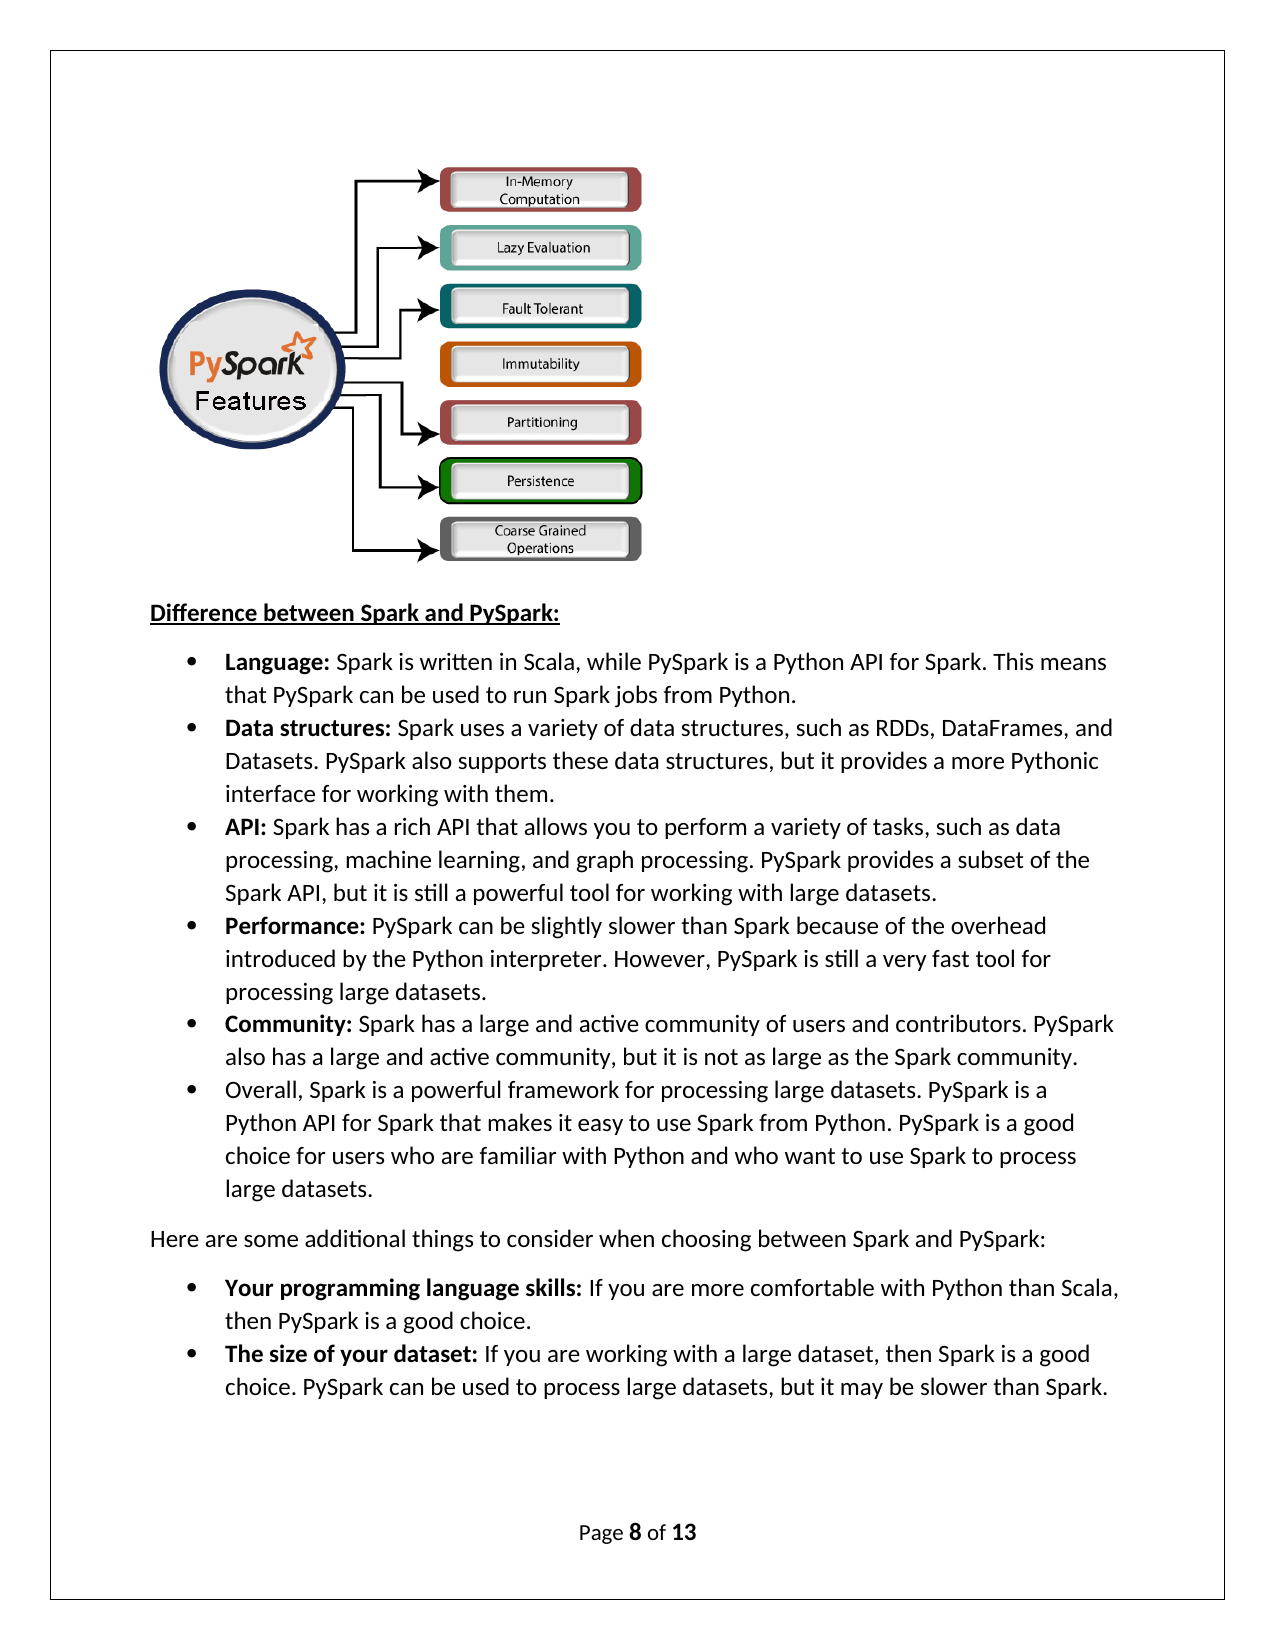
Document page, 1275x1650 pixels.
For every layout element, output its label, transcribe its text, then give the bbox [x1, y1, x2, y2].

list Performance: PySpark can be slightly slower than Spark because of the overhead introduced by the Python interpreter. However, PySpark is still a very fast tool for processing large datasets. [187, 910, 1125, 1006]
list The size of your dataset: If you are working with a large dataset, then Spark is a good choice. PySpark can be used to process large datasets, but it may be slower than Spark. [187, 1338, 1125, 1402]
list Language: Spark is written in Scala, while PySpark is a Python API for Spark. This means that PySpark can be used to run Spark jobs from Python. [187, 647, 1125, 710]
text Difference between Spark and PySpark: [150, 597, 1125, 627]
list Overall, Spark is a powerful framework for processing large datasets. PySpark is a Python API for Spark that makes it easy to use Spark from Python. PySpark is a good choice for users who are familiar with Python and who want to use Spark to process large datasets. [187, 1074, 1125, 1204]
list API: Spark has a rich API that allows you to perform a variety of tasks, such as data processing, machine learning, and graph processing. PySpark provides a subset of the Spark API, but it is still a powerful tool for working with large datasets. [187, 811, 1125, 907]
list Community: Spark has a large and active community of users and contributors. PySpark also has a large and active community, but it is not as large as the Spark community. [187, 1009, 1125, 1072]
picture [150, 150, 661, 579]
text Here are some additional things to consider when choosing between Spark and PySpark: [150, 1223, 1125, 1253]
list Data structures: Spark uses a variety of data structures, such as RDDs, DataFrames, and Datasets. PySpark also supports these data structures, but it provides a more Pythonic interface for working with them. [187, 712, 1125, 809]
list Your programming language skills: If you are more comfortable with Python than Scala, then PySpark is a good choice. [187, 1272, 1125, 1336]
